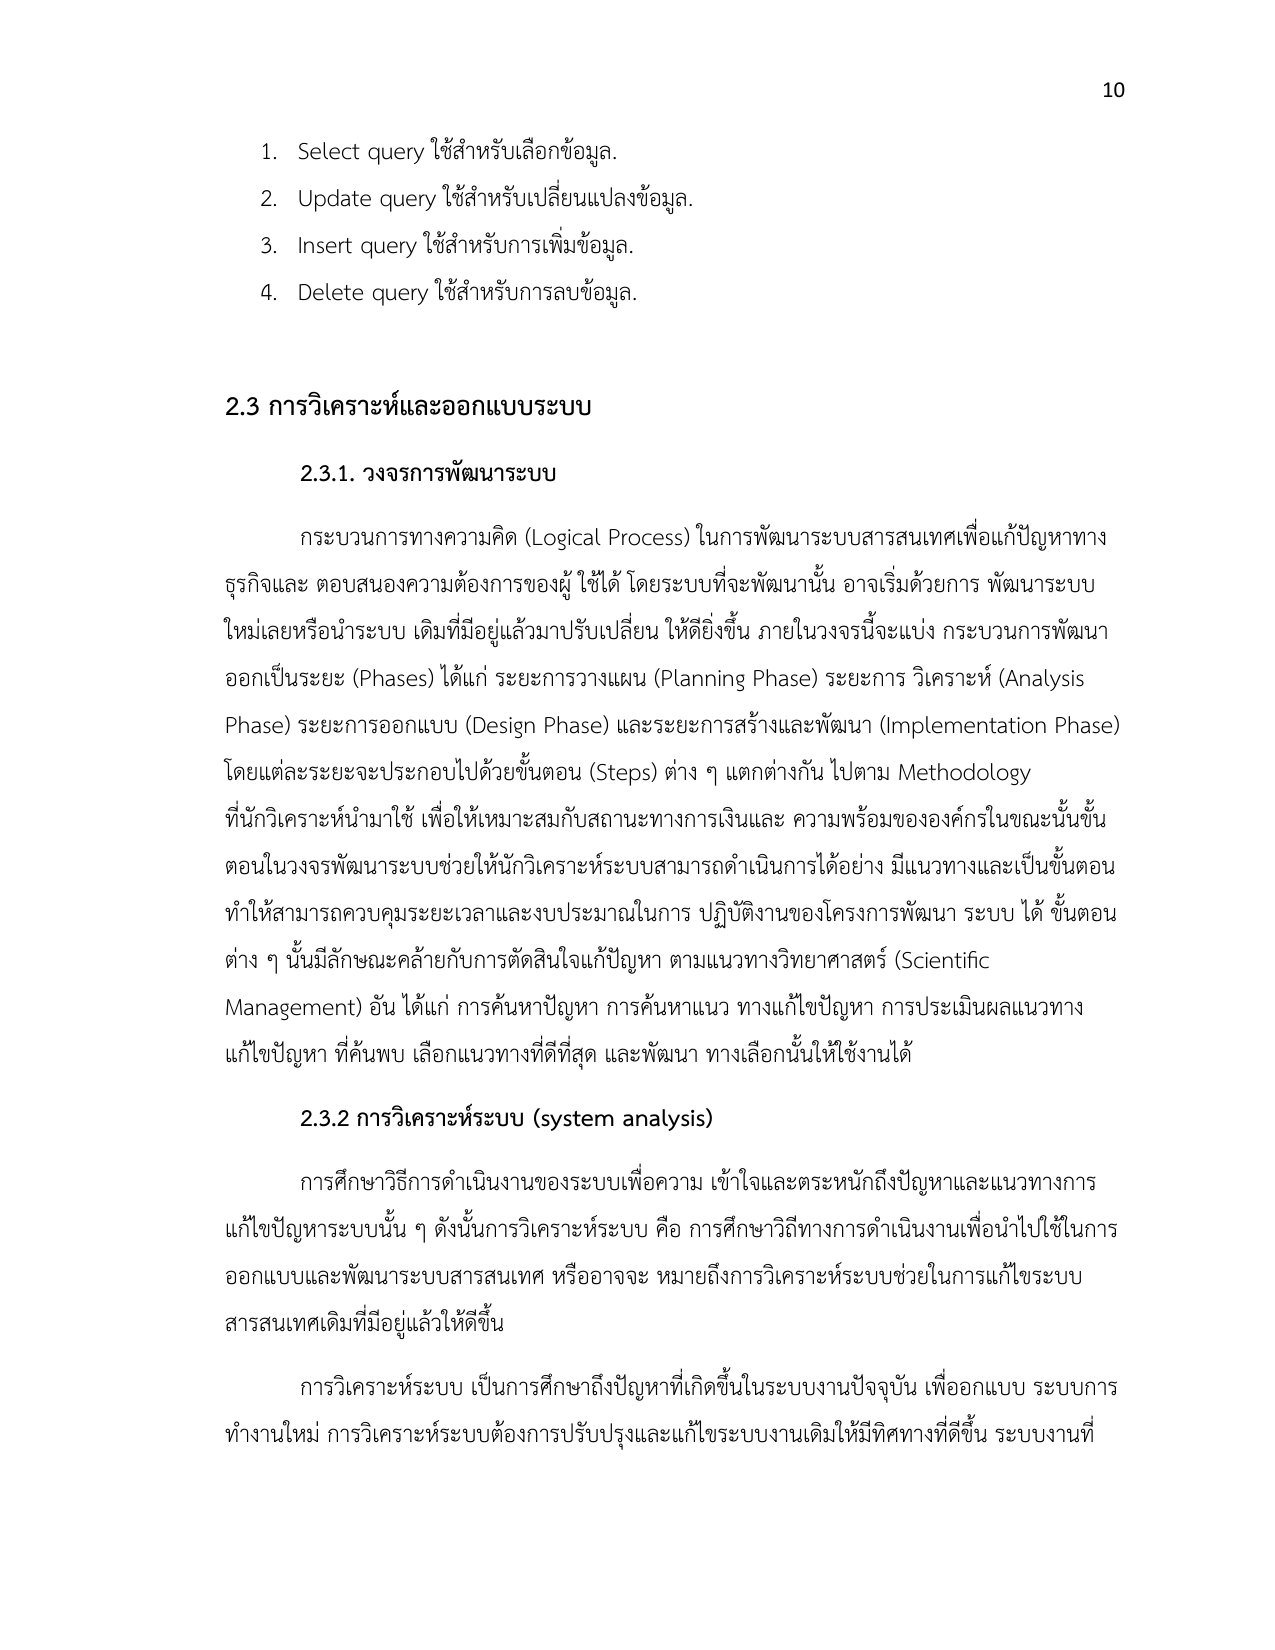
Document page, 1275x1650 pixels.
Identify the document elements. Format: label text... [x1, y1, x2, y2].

text 2.3 การวิเคราะห์และออกแบบระบบ [150, 383, 1125, 432]
text 2.3.1. วงจรการพัฒนาระบบ [225, 453, 1125, 496]
list Select query ใช้สำหรับเลือกข้อมูล. [260, 131, 1125, 175]
list Insert query ใช้สำหรับการเพิ่มข้อมูล. [260, 225, 1125, 269]
list Update query ใช้สำหรับเปลี่ยนแปลงข้อมูล. [260, 178, 1125, 222]
text การศึกษาวิธีการดำเนินงานของระบบเพื่อความ เข้าใจและตระหนักถึงปัญหาและแนวทางการแก้ไขปัญหาระบบนั้น ๆ ดังนั้นการวิเคราะห์ระบบ คือ การศึกษาวิถีทางการดำเนินงานเพื่อนำไปใช้ในการออกแบบและพัฒนาระบบสารสนเทศ หรืออาจจะ หมายถึงการวิเคราะห์ระบบช่วยในการแก้ไขระบบสารสนเทศเดิมที่มีอยู่แล้วให้ดีขึ้น [225, 1162, 1125, 1347]
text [225, 1367, 1125, 1458]
text กระบวนการทางความคิด (Logical Process) ในการพัฒนาระบบสารสนเทศเพื่อแก้ปัญหาทางธุรกิจและ ตอบสนองความต้องการของผู้ ใช้ได้ โดยระบบที่จะพัฒนานั้น อาจเริ่มด้วยการ พัฒนาระบบใหม่เลยหรือนำระบบ เดิมที่มีอยู่แล้วมาปรับเปลี่ยน ให้ดียิ่งขึ้น ภายในวงจรนี้จะแบ่ง กระบวนการพัฒนาออกเป็นระยะ (Phases) ได้แก่ ระยะการวางแผน (Planning Phase) ระยะการ วิเคราะห์ (Analysis Phase) ระยะการออกแบบ (Design Phase) และระยะการสร้างและพัฒนา (Implementation Phase) โดยแต่ละระยะจะประกอบไปด้วยขั้นตอน (Steps) ต่าง ๆ แตกต่างกัน ไปตาม Methodology ที่นักวิเคราะห์นำมาใช้ เพื่อให้เหมาะสมกับสถานะทางการเงินและ ความพร้อมขององค์กรในขณะนั้นขั้นตอนในวงจรพัฒนาระบบช่วยให้นักวิเคราะห์ระบบสามารถดำเนินการได้อย่าง มีแนวทางและเป็นขั้นตอน ทำให้สามารถควบคุมระยะเวลาและงบประมาณในการ ปฏิบัติงานของโครงการพัฒนา ระบบ ได้ ขั้นตอนต่าง ๆ นั้นมีลักษณะคล้ายกับการตัดสินใจแก้ปัญหา ตามแนวทางวิทยาศาสตร์ (Scientific Management) อัน ได้แก่ การค้นหาปัญหา การค้นหาแนว ทางแก้ไขปัญหา การประเมินผลแนวทางแก้ไขปัญหา ที่ค้นพบ เลือกแนวทางที่ดีที่สุด และพัฒนา ทางเลือกนั้นให้ใช้งานได้ [225, 517, 1125, 1078]
list Delete query ใช้สำหรับการลบข้อมูล. [260, 272, 1125, 316]
text 2.3.2 การวิเคราะห์ระบบ (system analysis) [225, 1098, 1125, 1142]
